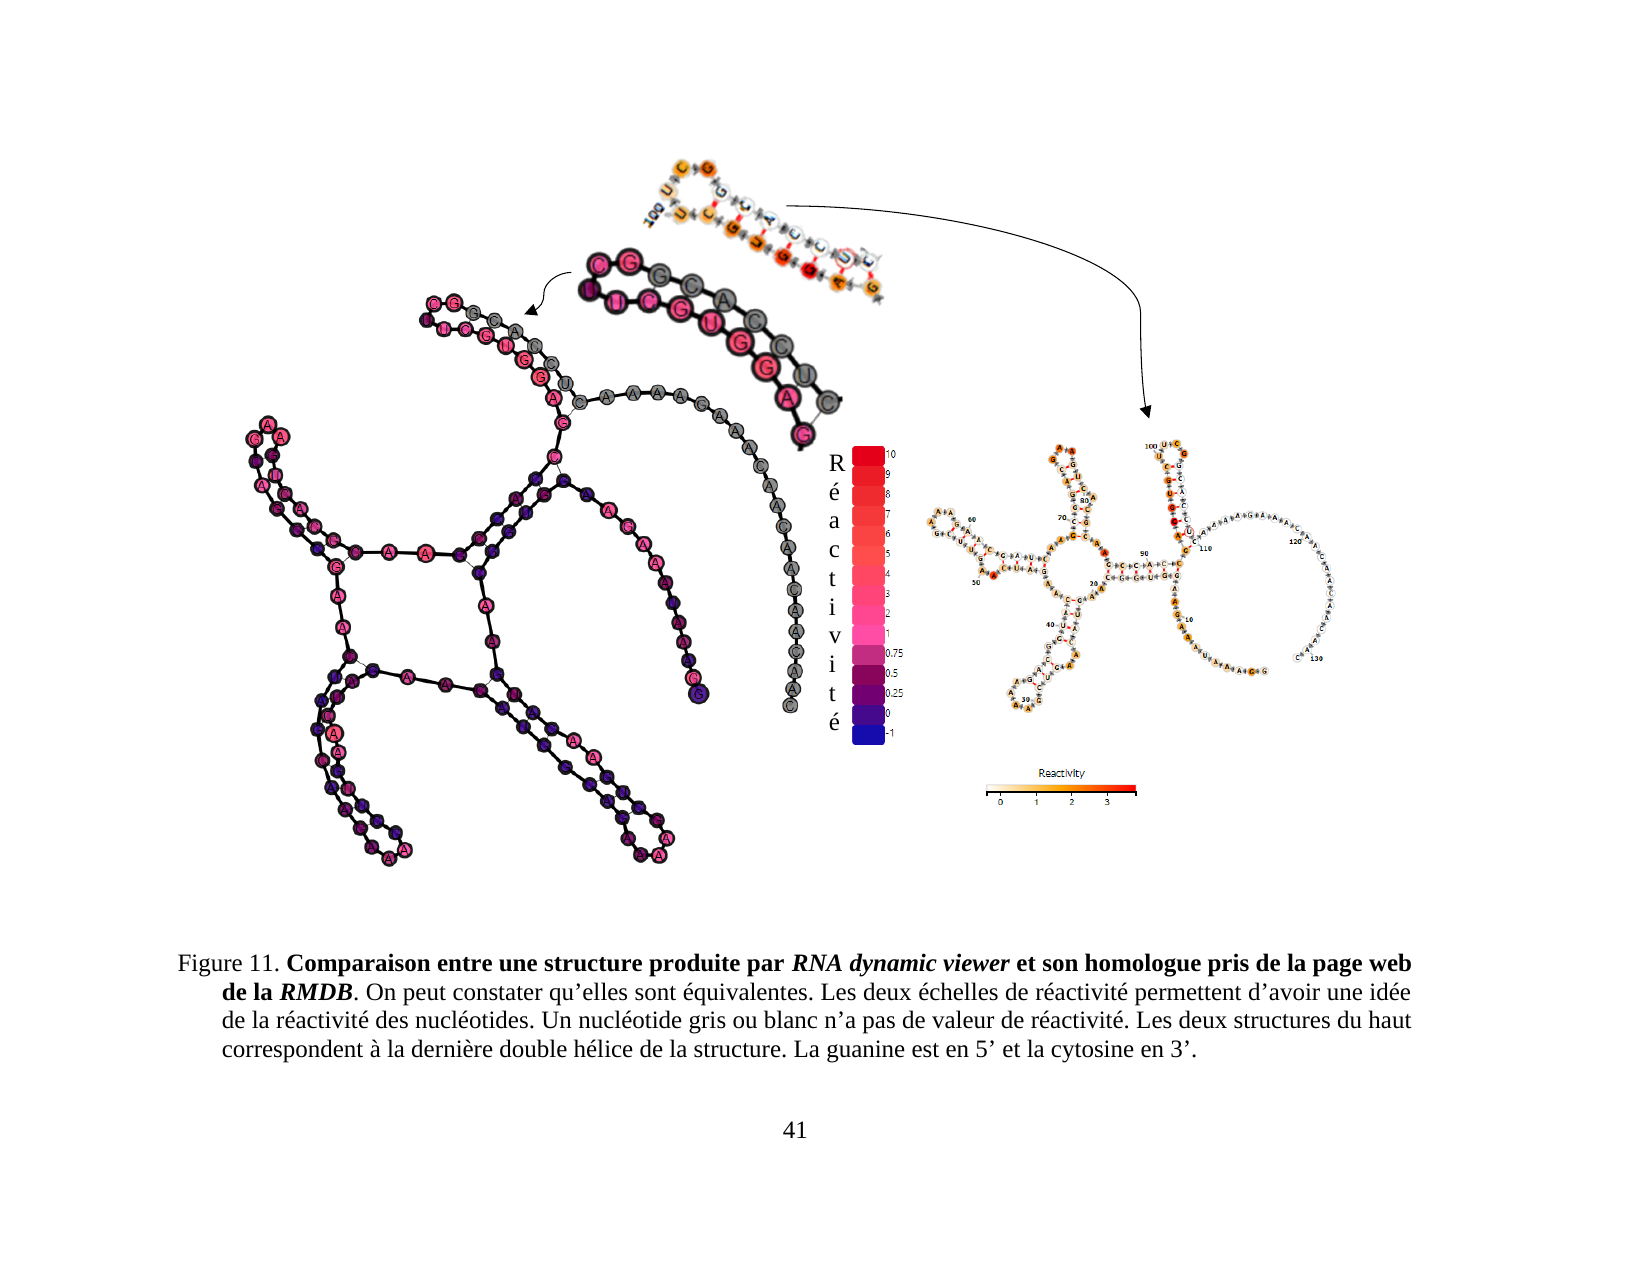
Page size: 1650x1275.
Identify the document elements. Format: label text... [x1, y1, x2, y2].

text Comparaison entre une structure produite par RNA dynamic viewer et son homologue pris de la page web de la RMDB. On peut constater qu’elles sont équivalentes. Les deux échelles de réactivité permettent d’avoir une idée de la réactivité des nucléotides. Un nucléotide gris ou blanc n’a pas de valeur de réactivité. Les deux structures du haut correspondent à la dernière double hélice de la structure. La guanine est en 5’ et la cytosine en 3’. [177, 948, 1413, 1063]
picture [177, 50, 1393, 922]
